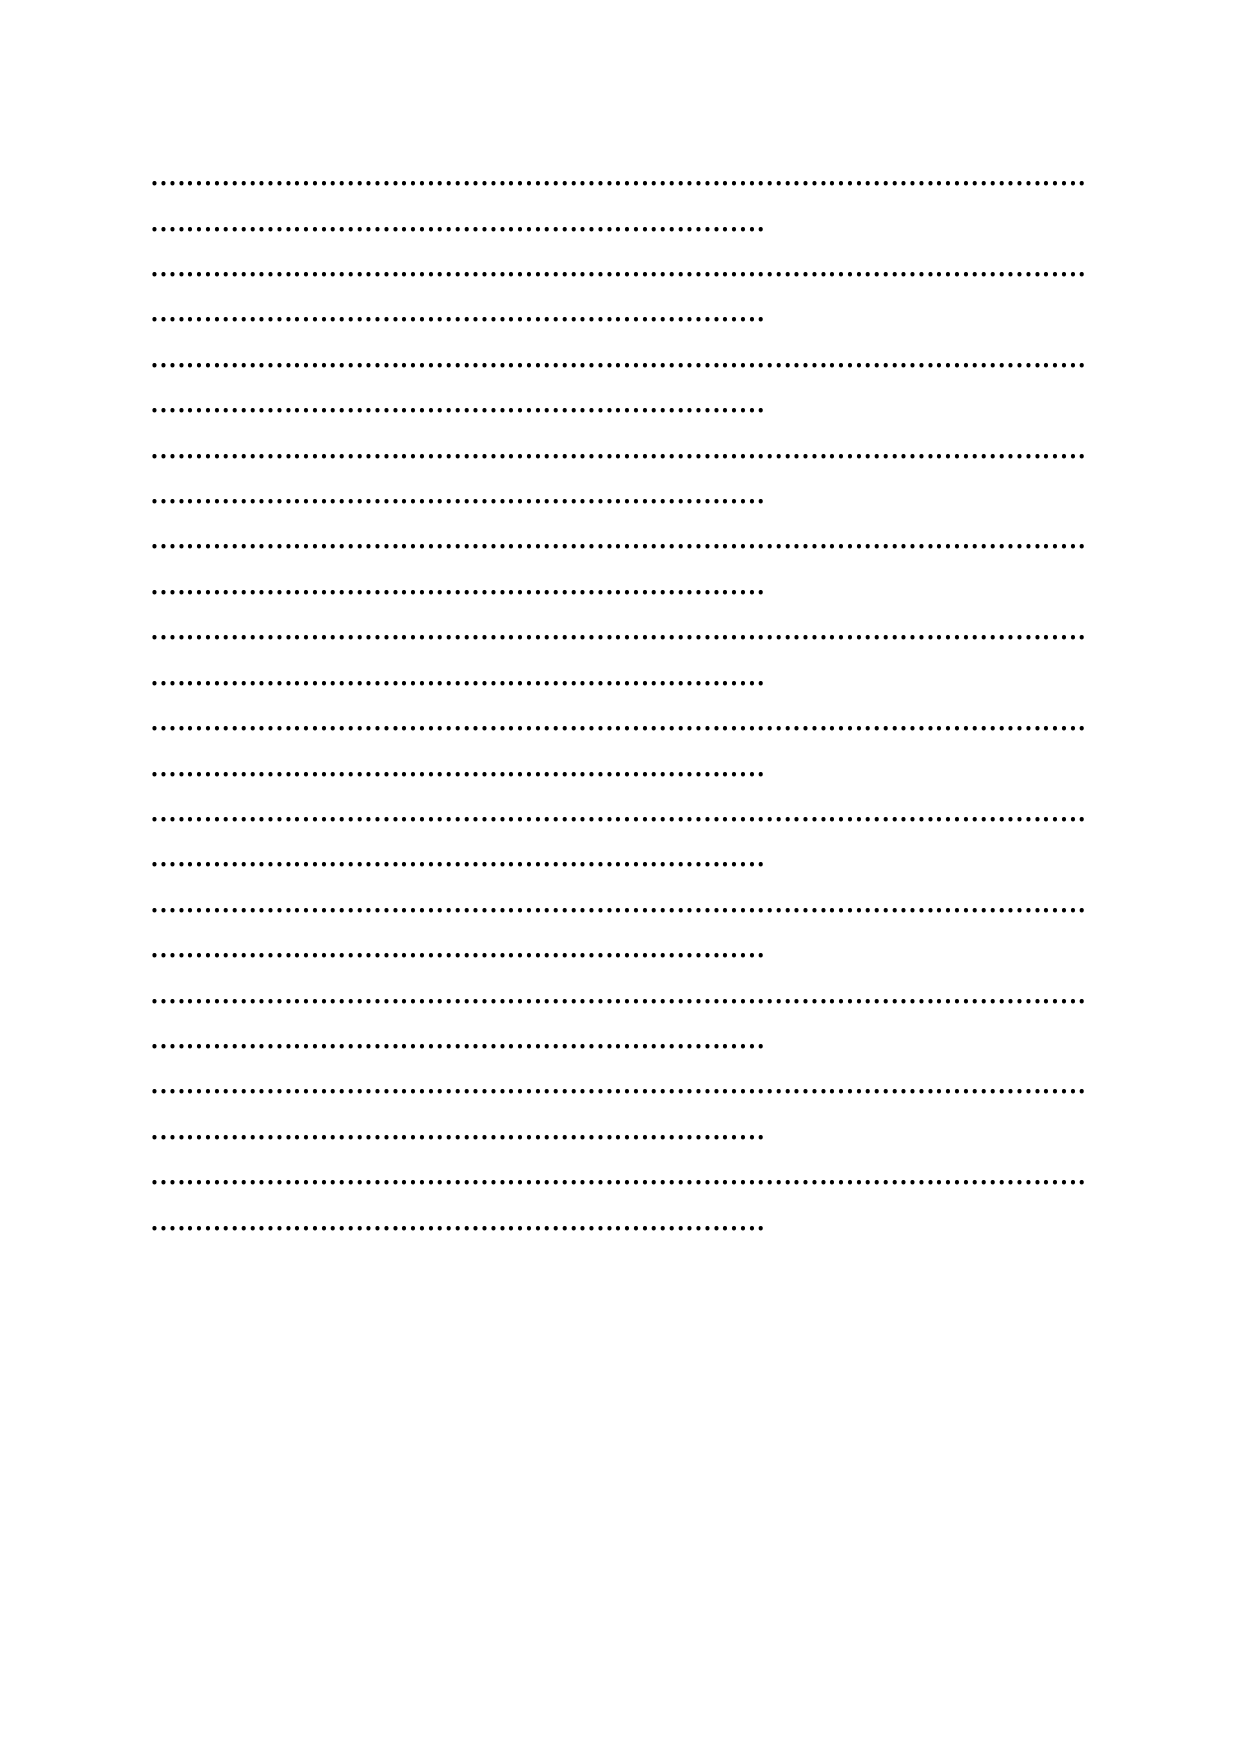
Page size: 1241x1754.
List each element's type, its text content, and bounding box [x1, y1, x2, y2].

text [150, 150, 1090, 241]
